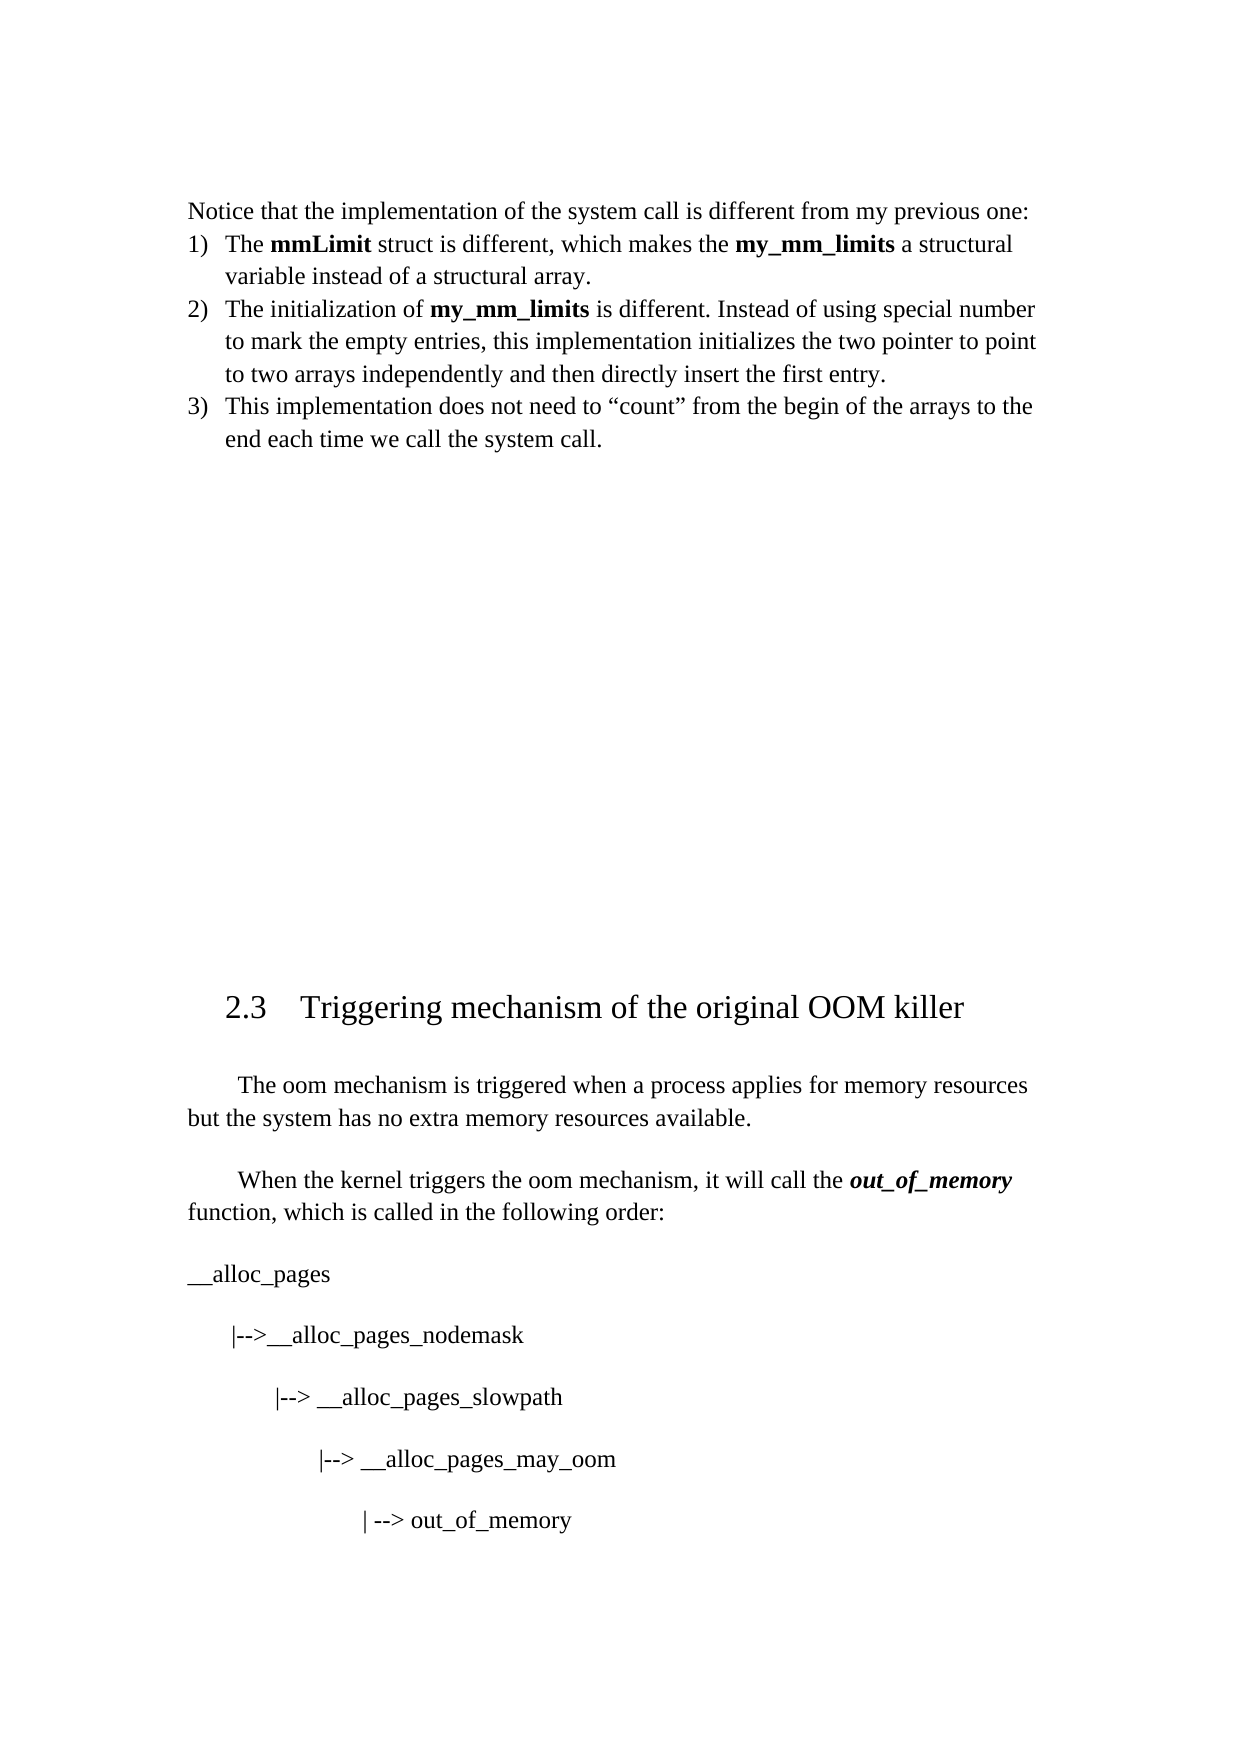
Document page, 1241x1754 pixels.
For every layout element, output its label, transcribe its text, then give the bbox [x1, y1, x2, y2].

text |--> __alloc_pages_slowpath [231, 1380, 1053, 1413]
text Notice that the implementation of the system call is different from my previous one: [187, 194, 1053, 227]
text When the kernel triggers the oom mechanism, it will call the out_of_memory function, which is called in the following order: [187, 1163, 1053, 1228]
text | --> out_of_memory [319, 1504, 1053, 1536]
list The mmLimit struct is different, which makes the my_mm_limits a structural variable instead of a structural array. [187, 227, 1053, 292]
text |--> __alloc_pages_may_oom [275, 1442, 1053, 1474]
list This implementation does not need to “count” from the begin of the arrays to the end each time we call the system call. [187, 389, 1053, 454]
list The initialization of my_mm_limits is different. Instead of using special number to mark the empty entries, this implementation initializes the two pointer to point to two arrays independently and then directly insert the first entry. [187, 292, 1053, 389]
text The oom mechanism is triggered when a process applies for memory resources but the system has no extra memory resources available. [187, 1069, 1053, 1134]
list Triggering mechanism of the original OOM killer [225, 974, 1053, 1039]
text |-->__alloc_pages_nodemask [187, 1319, 1053, 1351]
text __alloc_pages [187, 1257, 1053, 1289]
